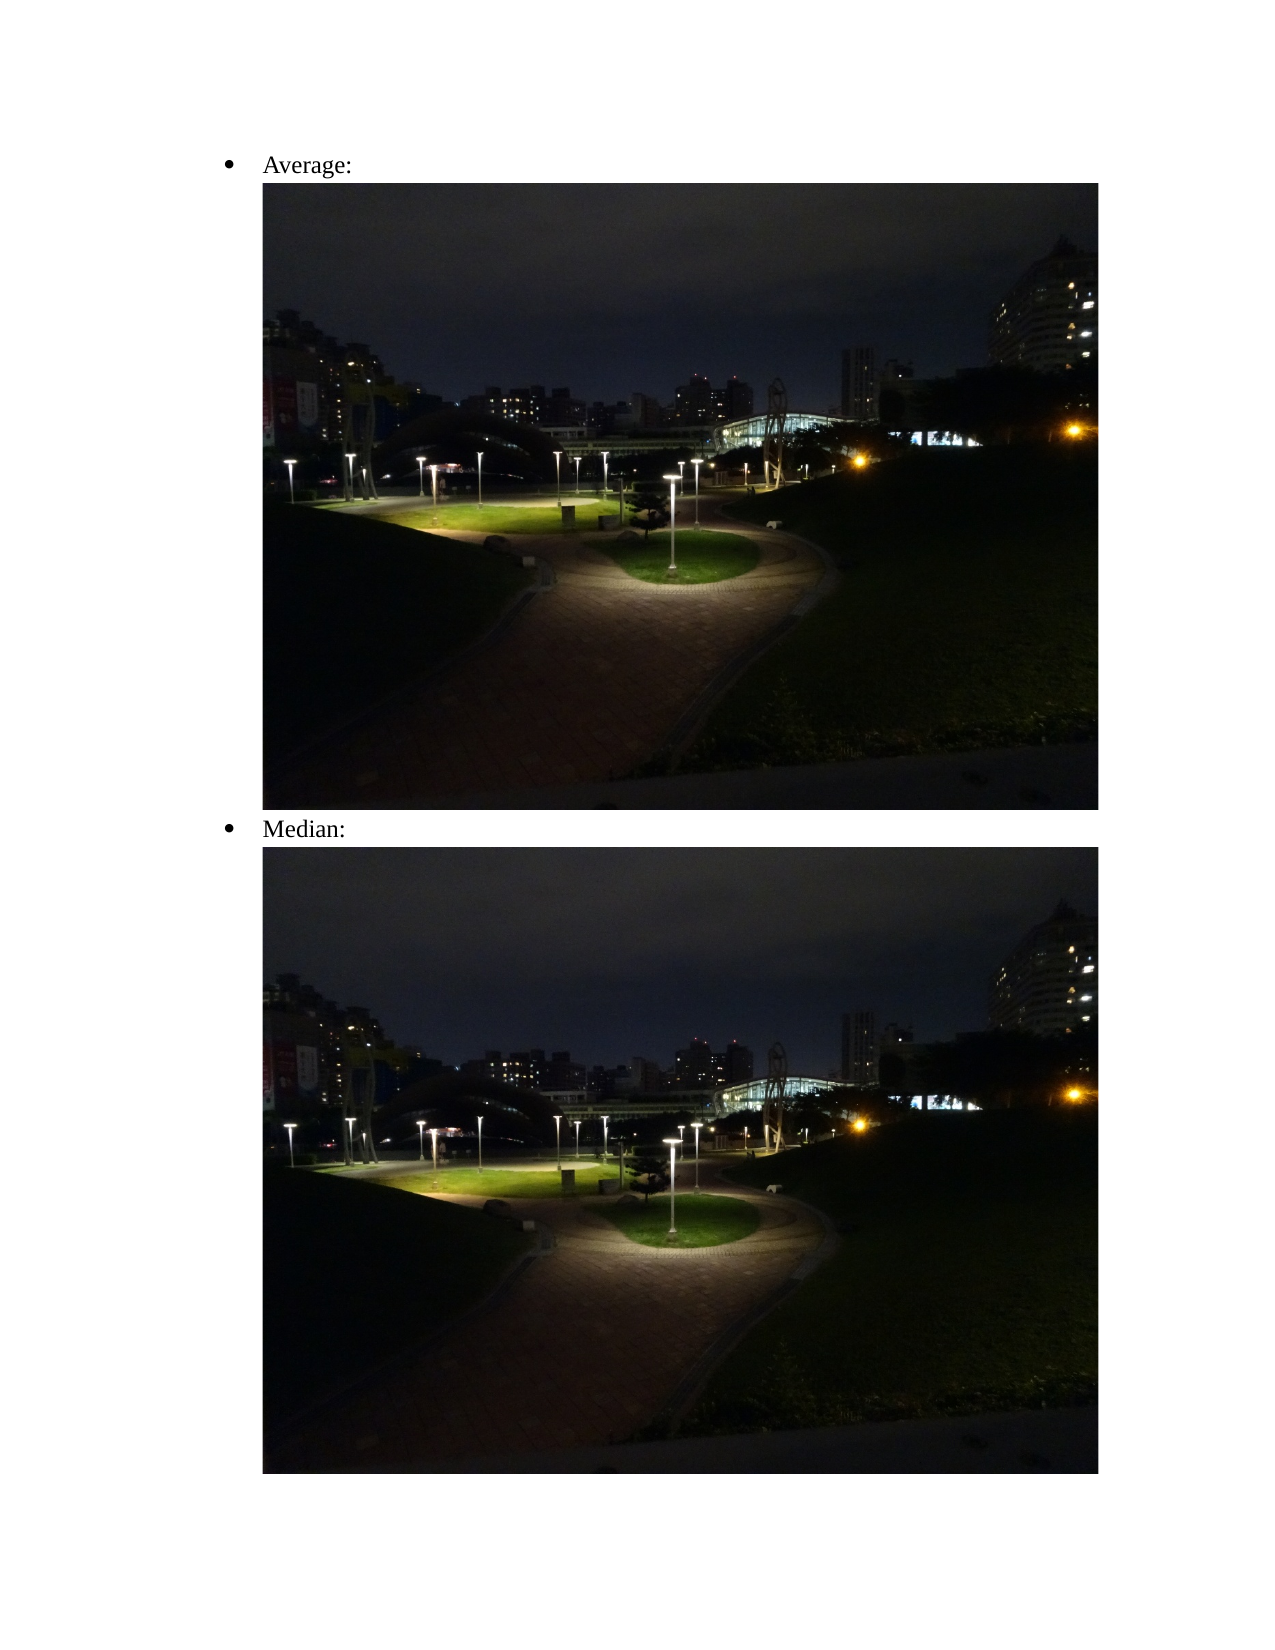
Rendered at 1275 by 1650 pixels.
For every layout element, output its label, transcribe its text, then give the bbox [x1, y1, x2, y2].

picture [262, 183, 1099, 810]
picture [262, 847, 1099, 1474]
